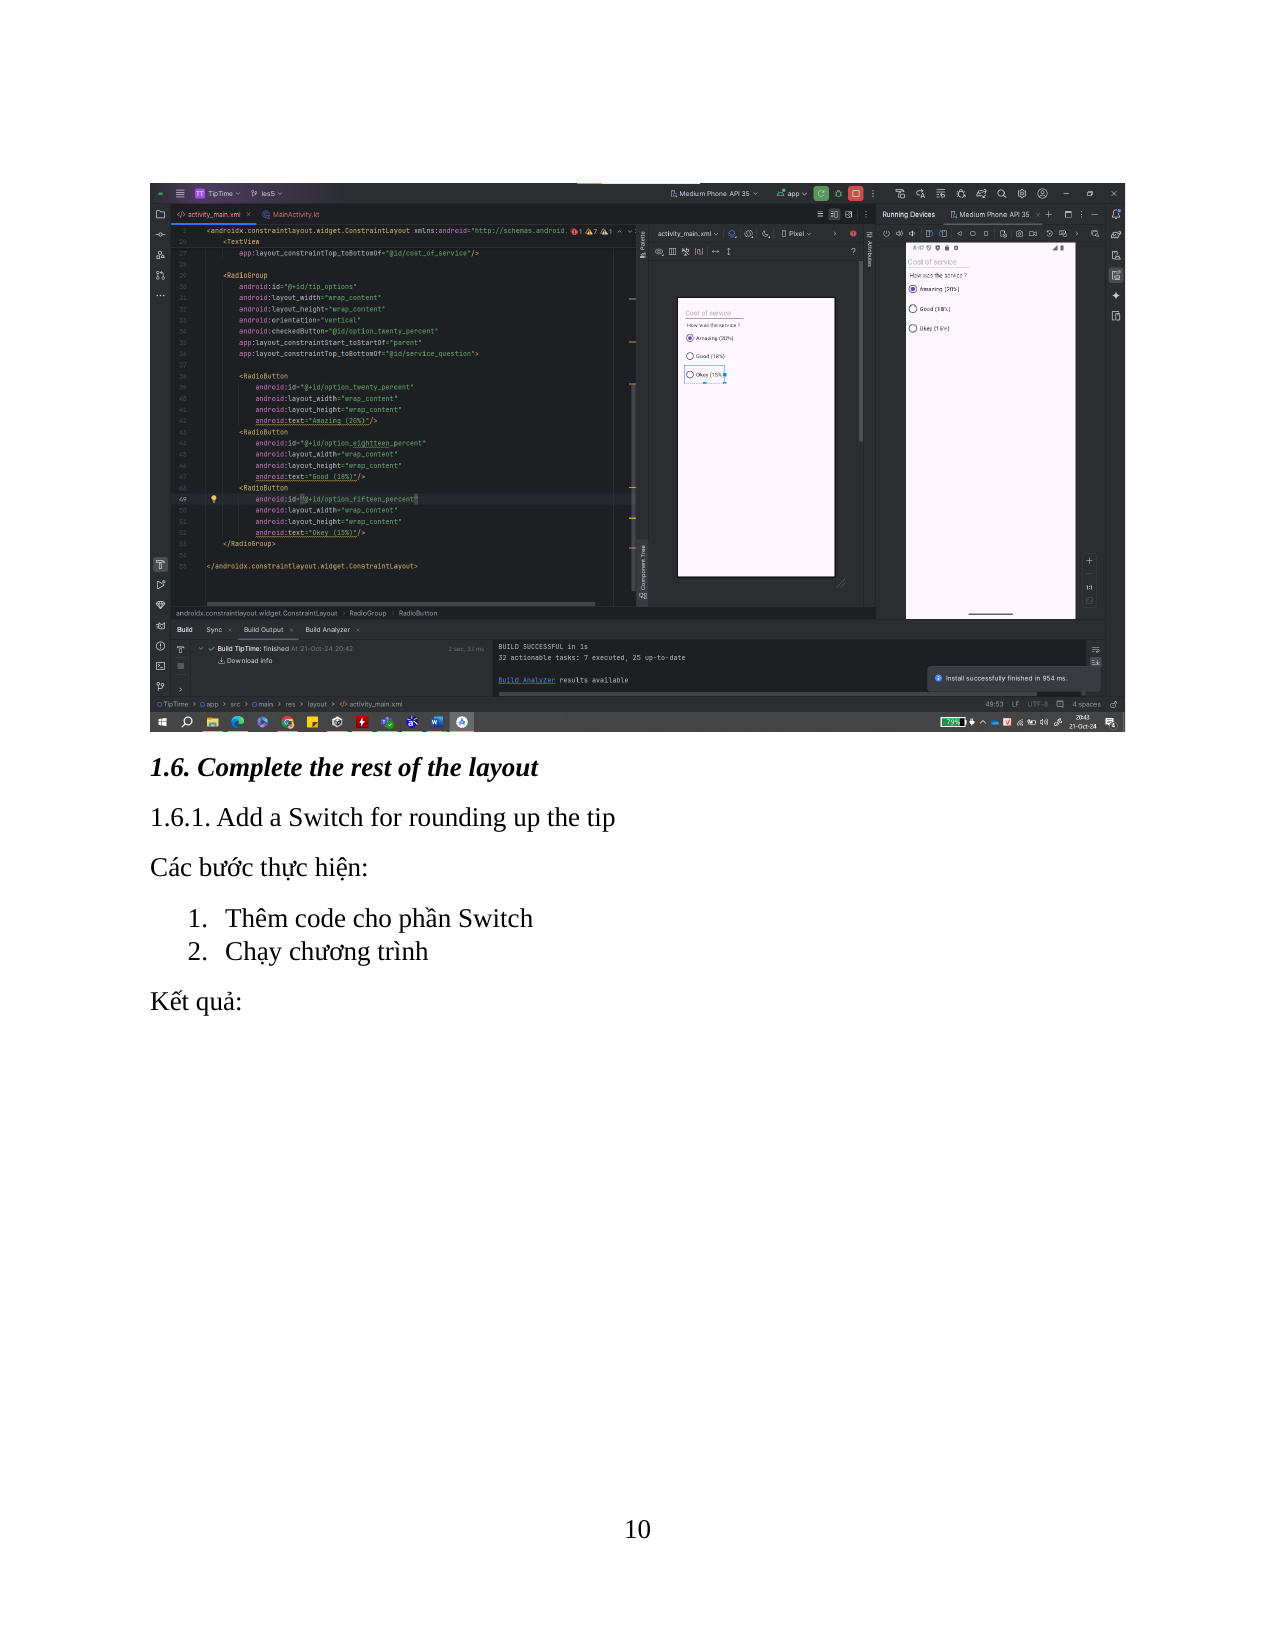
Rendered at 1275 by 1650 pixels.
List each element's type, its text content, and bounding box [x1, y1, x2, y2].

list Thêm code cho phần Switch [187, 902, 1125, 933]
subtitle 1.6.1. Add a Switch for rounding up the tip [150, 801, 1125, 832]
subtitle 1.6. Complete the rest of the layout [150, 751, 1125, 782]
text Kết quả: [150, 985, 1125, 1017]
picture [150, 183, 1125, 732]
text Các bước thực hiện: [150, 851, 1125, 883]
list Chạy chương trình [187, 935, 1125, 966]
